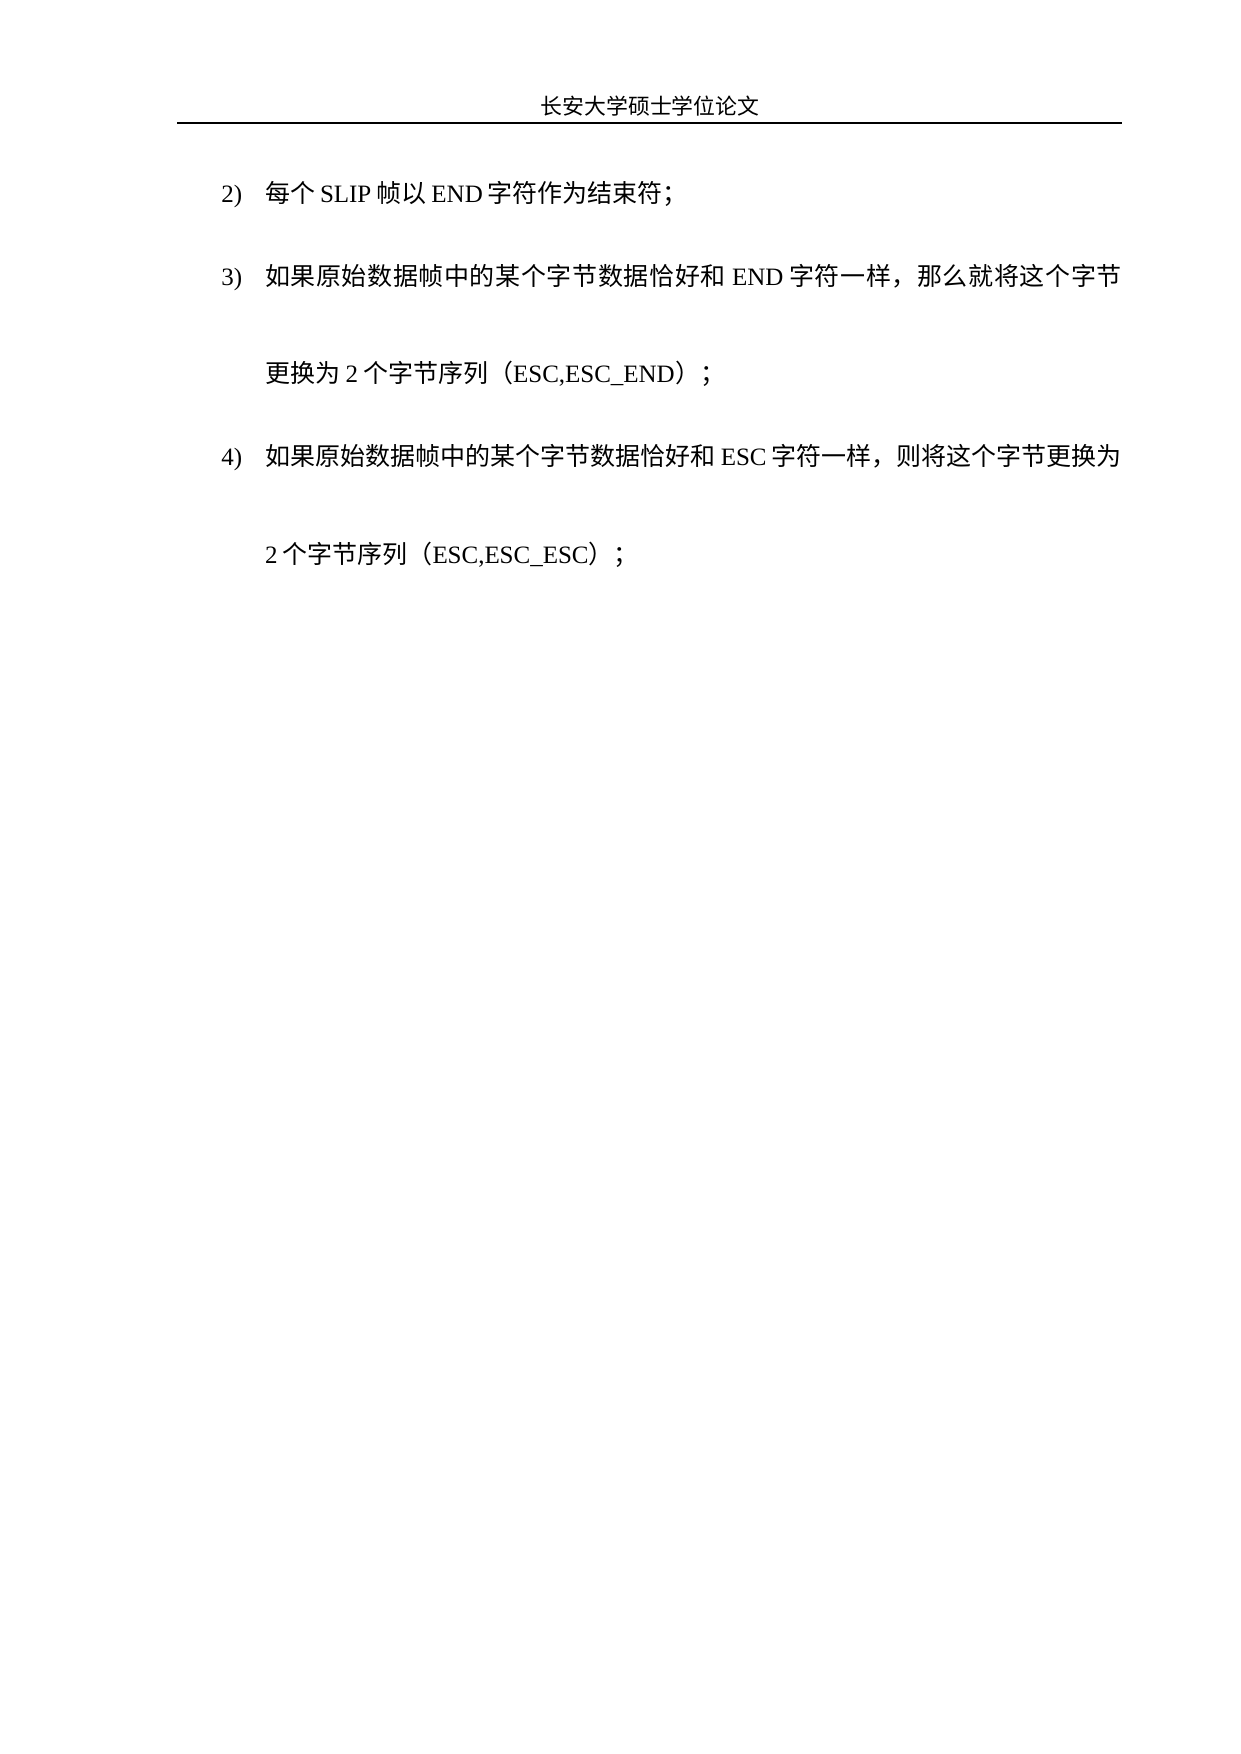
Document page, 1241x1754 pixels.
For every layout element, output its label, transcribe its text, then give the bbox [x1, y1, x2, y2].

list 每个SLIP帧以END字符作为结束符； [221, 159, 1122, 224]
list 如果原始数据帧中的某个字节数据恰好和END字符一样，那么就将这个字节更换为 2个字节序列（ESC,ESC_END）； [221, 242, 1122, 404]
list 如果原始数据帧中的某个字节数据恰好和ESC字符一样，则将这个字节更换为2个字节序列（ESC,ESC_ESC）； [221, 422, 1122, 585]
